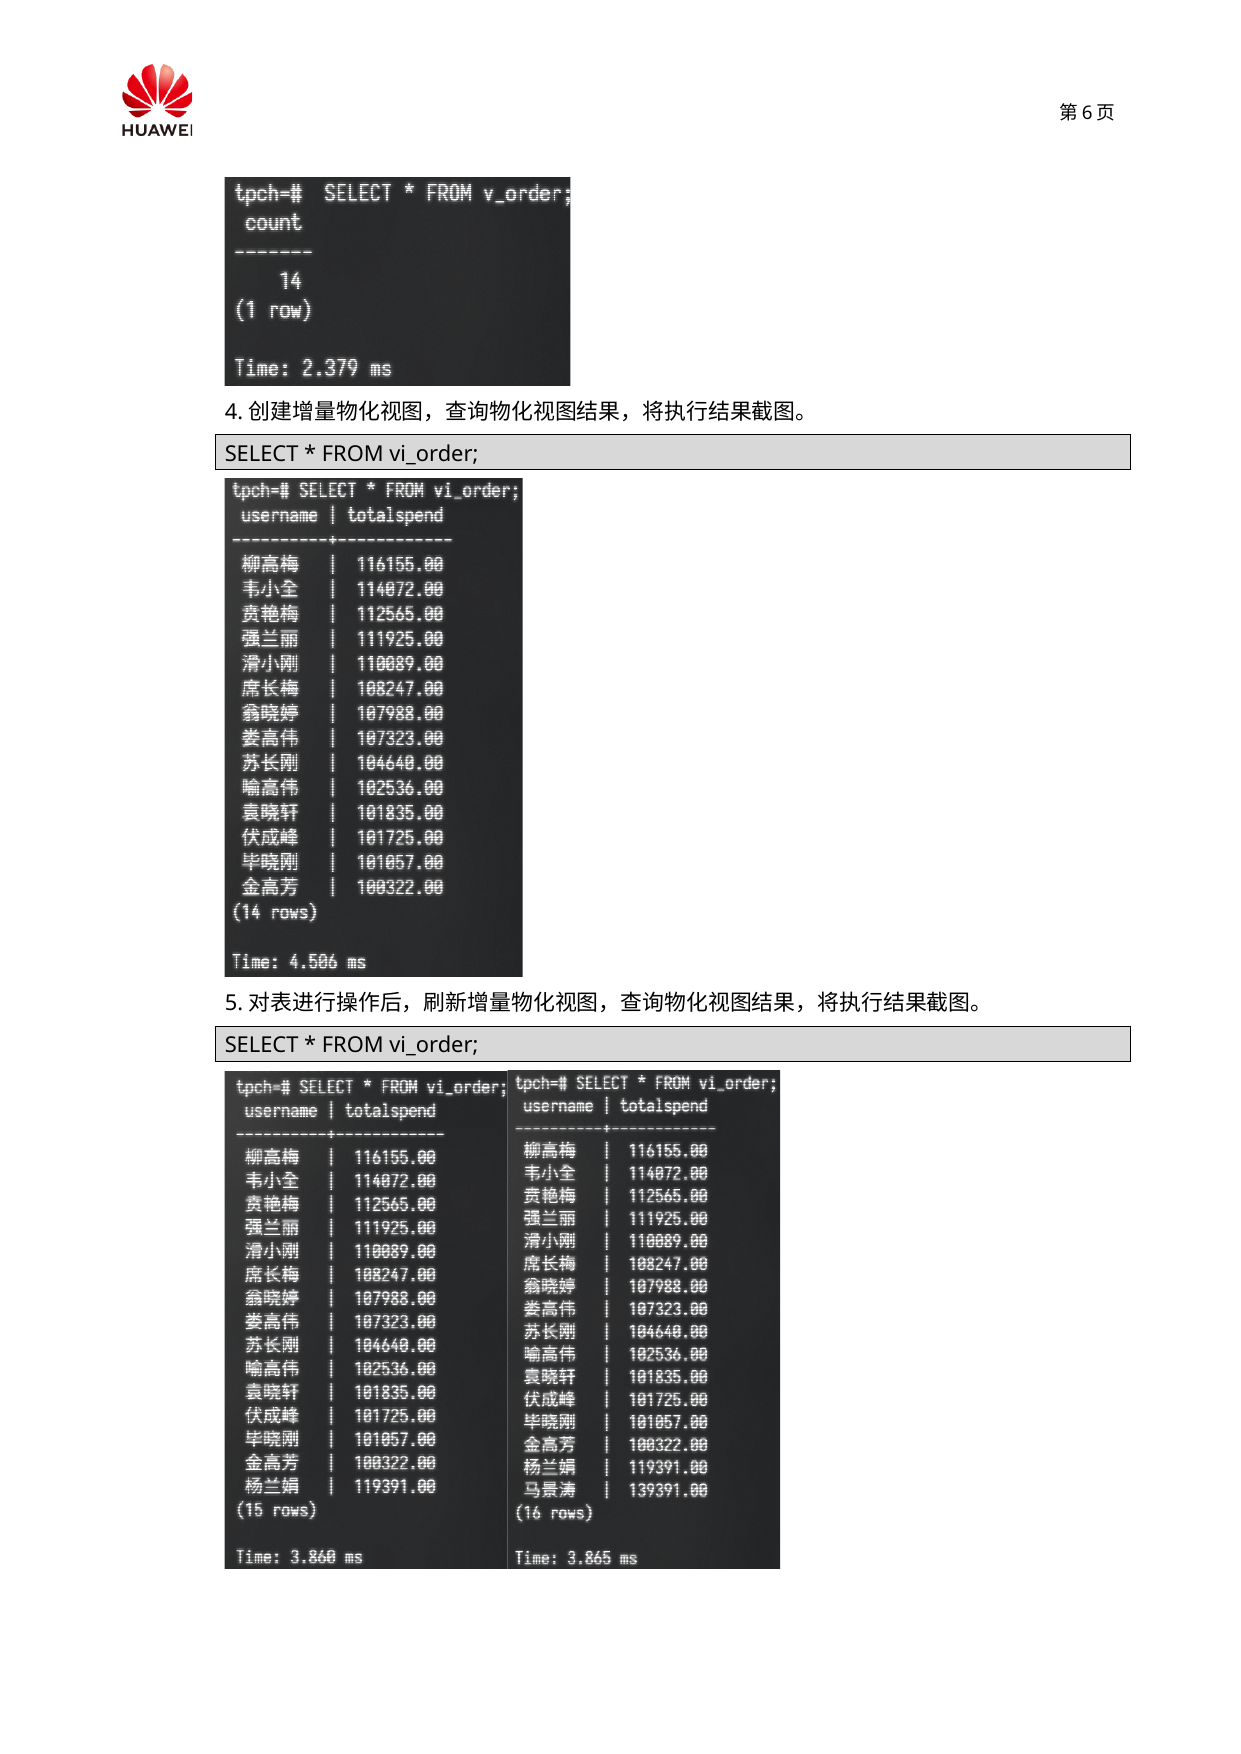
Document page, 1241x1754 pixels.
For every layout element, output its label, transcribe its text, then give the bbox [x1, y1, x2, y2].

text SELECT * FROM vi_order; [216, 435, 1130, 469]
picture [224, 1070, 781, 1569]
picture [224, 177, 571, 386]
text 4. 创建增量物化视图，查询物化视图结果，将执行结果截图。 [224, 394, 1122, 426]
picture [224, 478, 523, 977]
picture [122, 64, 193, 136]
text 5. 对表进行操作后，刷新增量物化视图，查询物化视图结果，将执行结果截图。 [224, 985, 1122, 1017]
text SELECT * FROM vi_order; [216, 1027, 1130, 1061]
